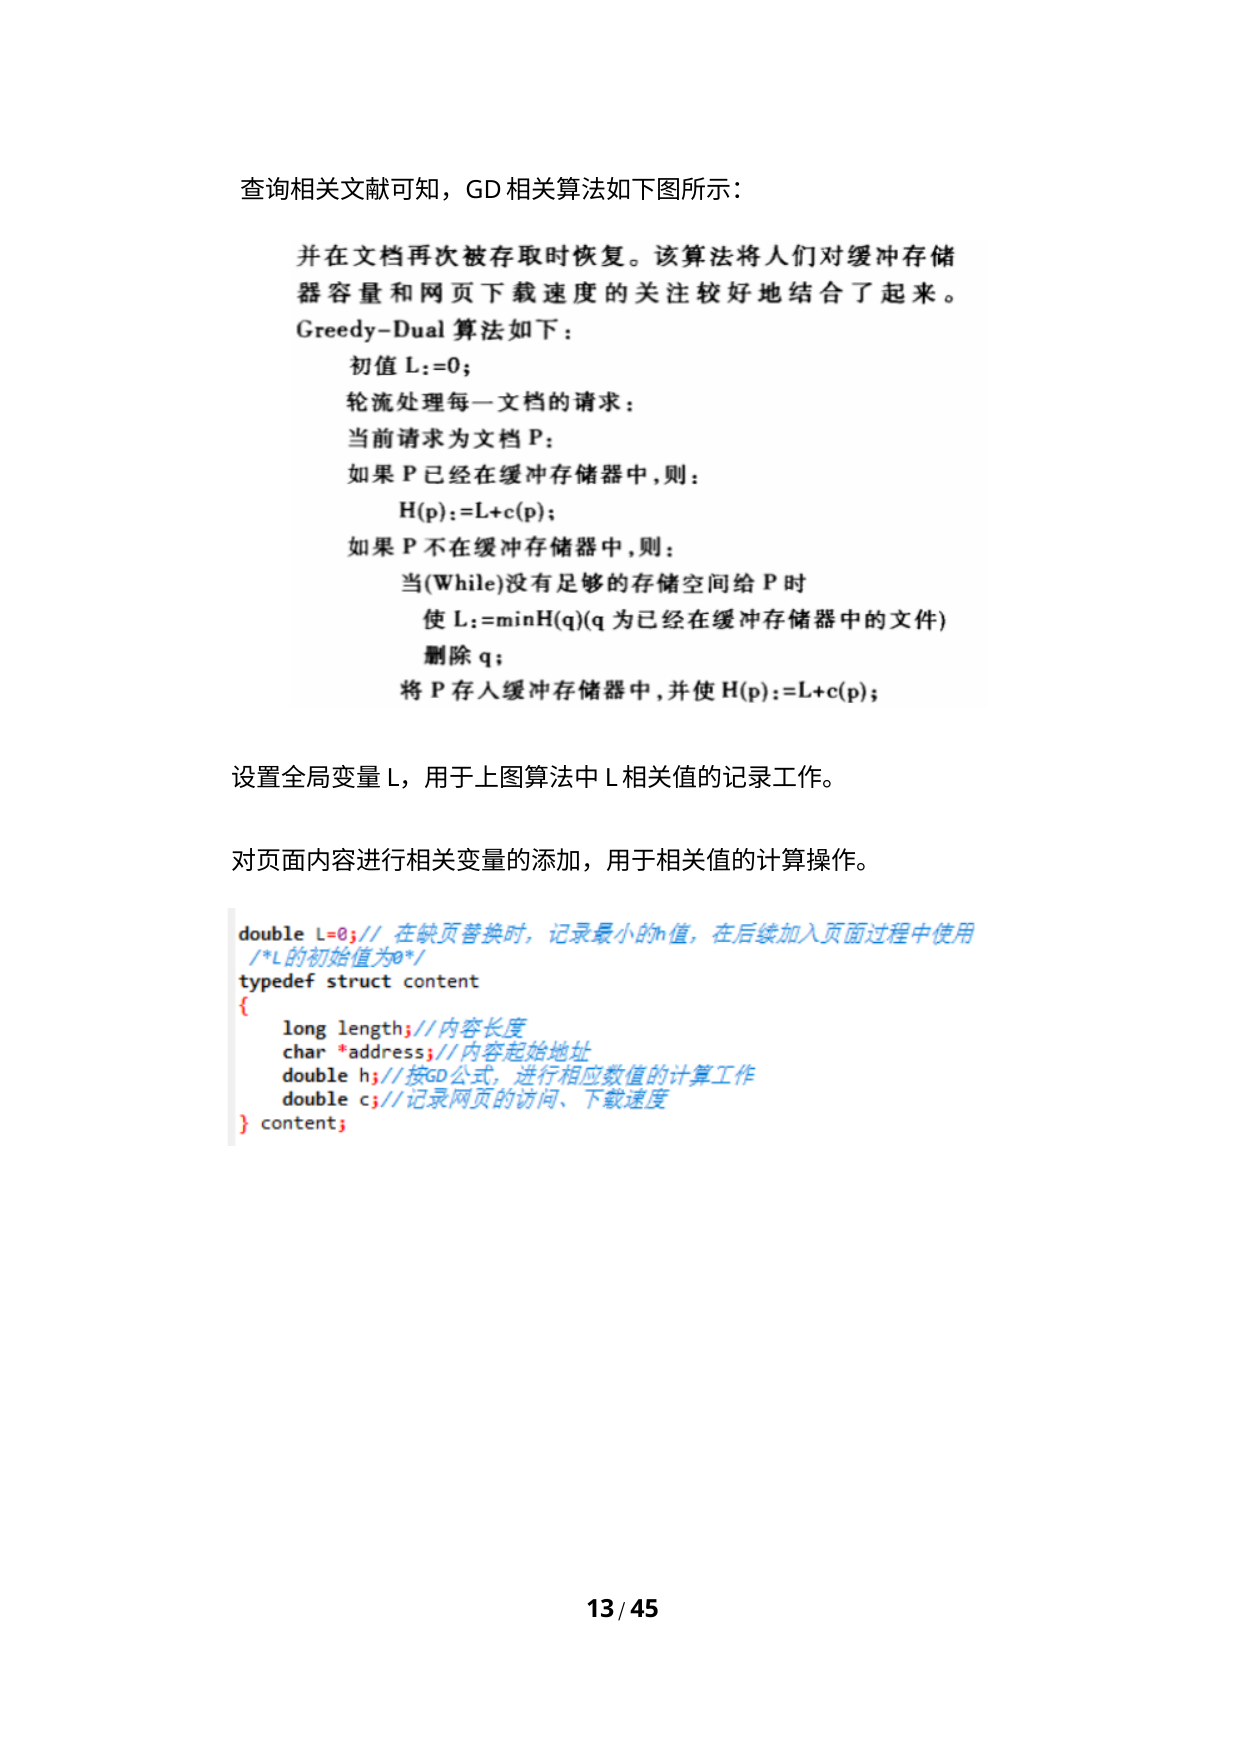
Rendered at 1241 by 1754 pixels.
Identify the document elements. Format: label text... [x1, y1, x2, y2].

text 设置全局变量L，用于上图算法中L相关值的记录工作。 [225, 743, 1053, 808]
text 对页面内容进行相关变量的添加，用于相关值的计算操作。 [225, 826, 1053, 891]
text 查询相关文献可知，GD相关算法如下图所示： [225, 156, 1053, 221]
